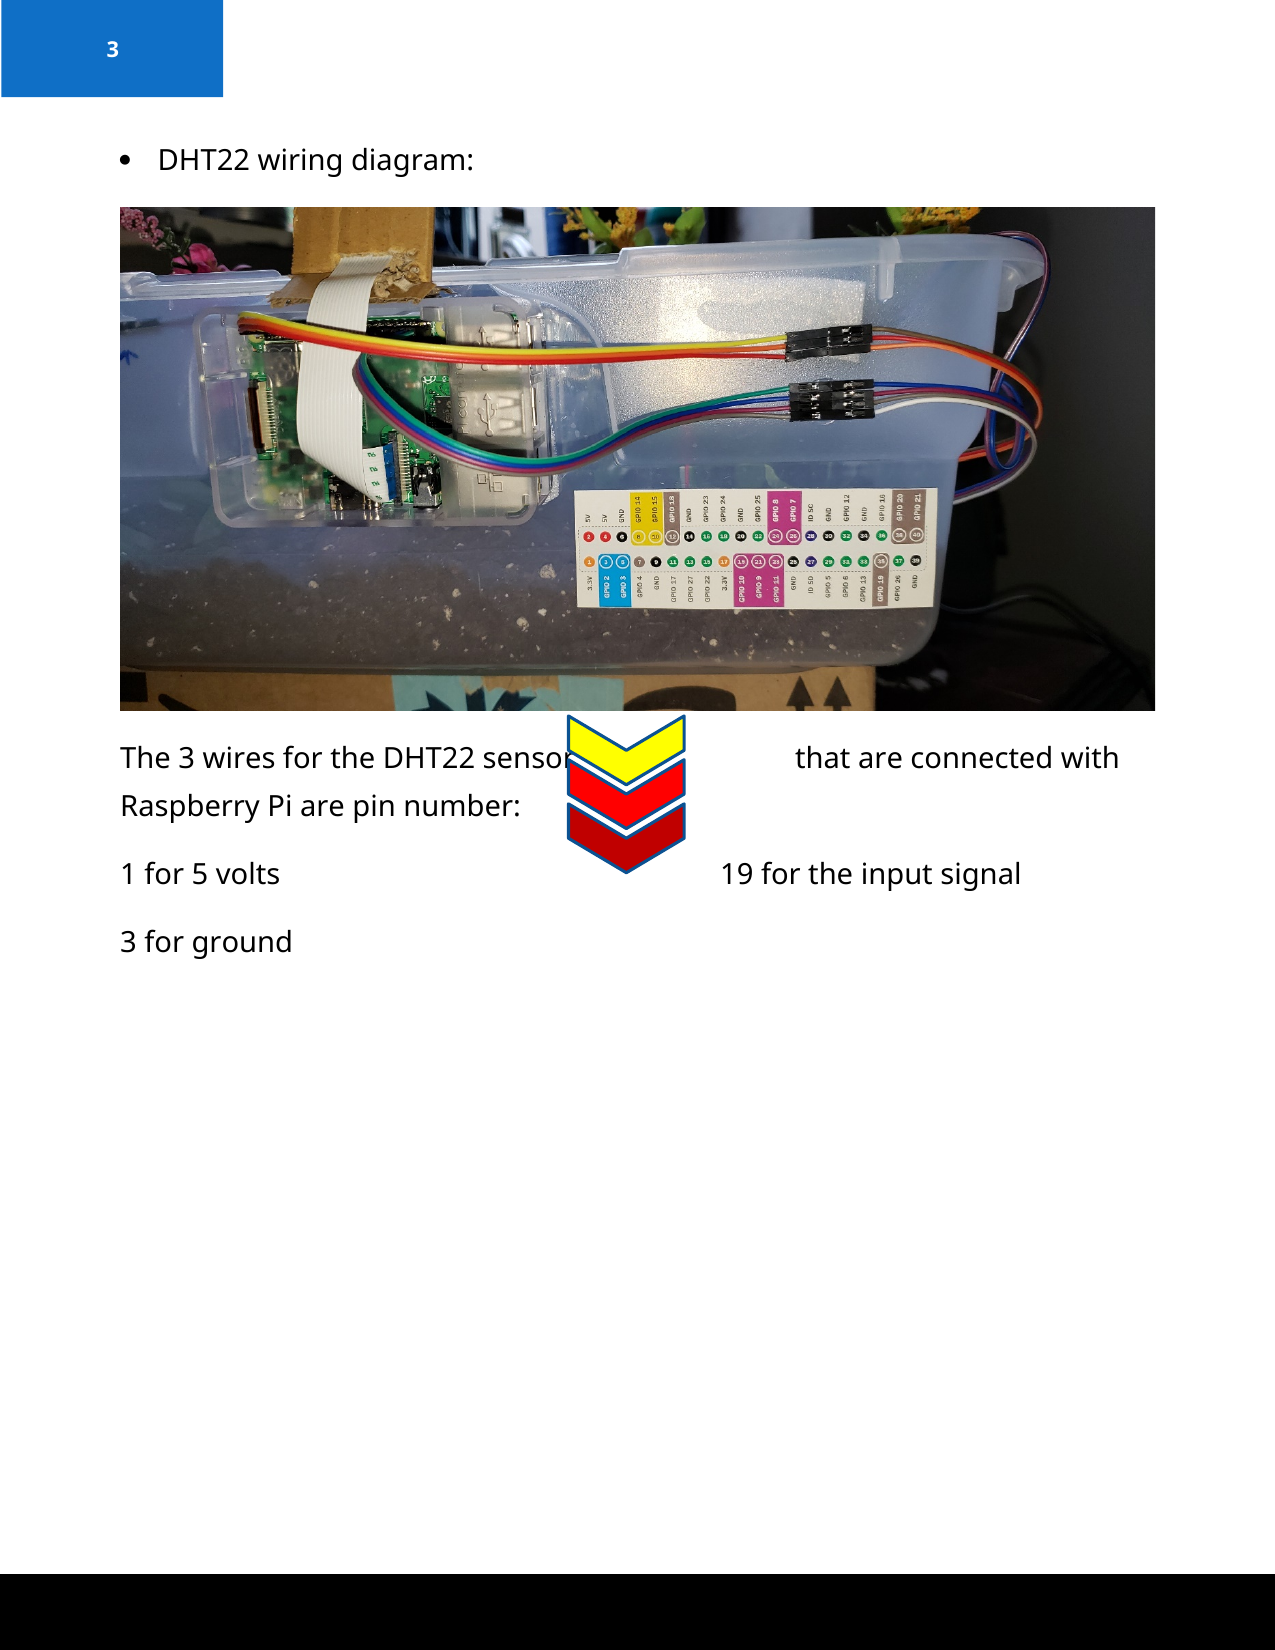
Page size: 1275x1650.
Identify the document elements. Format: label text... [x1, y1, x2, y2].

text 3 for ground [120, 922, 1155, 961]
text The 3 wires for the DHT22 sensor that are connected with Raspberry Pi are pin number: [120, 737, 613, 824]
picture [120, 207, 1155, 711]
text The 3 wires for the DHT22 sensor that are connected with Raspberry Pi are pin number: [567, 737, 1155, 824]
text 1 for 5 volts 19 for the input signal [120, 853, 1155, 893]
list DHT22 wiring diagram: [120, 139, 1155, 179]
